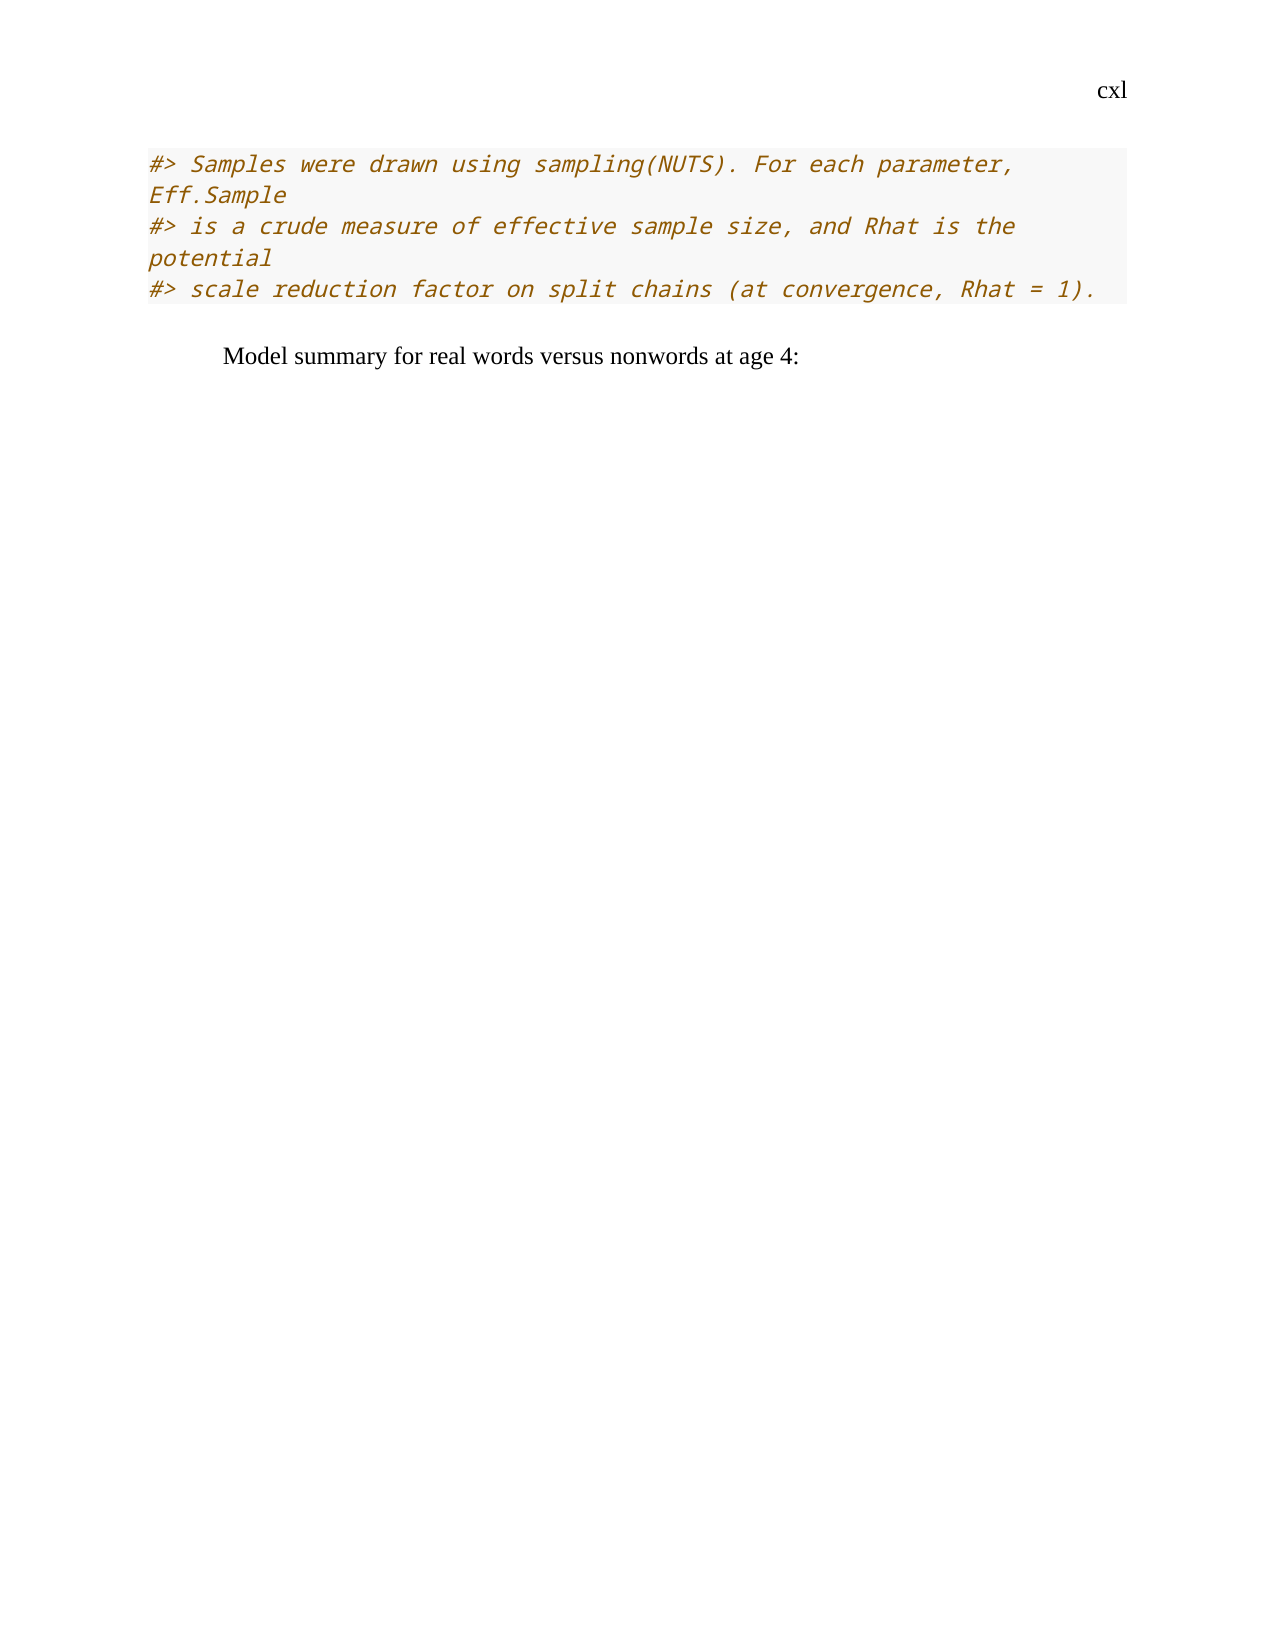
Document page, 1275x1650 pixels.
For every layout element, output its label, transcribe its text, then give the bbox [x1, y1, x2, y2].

text Model summary for real words versus nonwords at age 4: [148, 341, 1127, 370]
